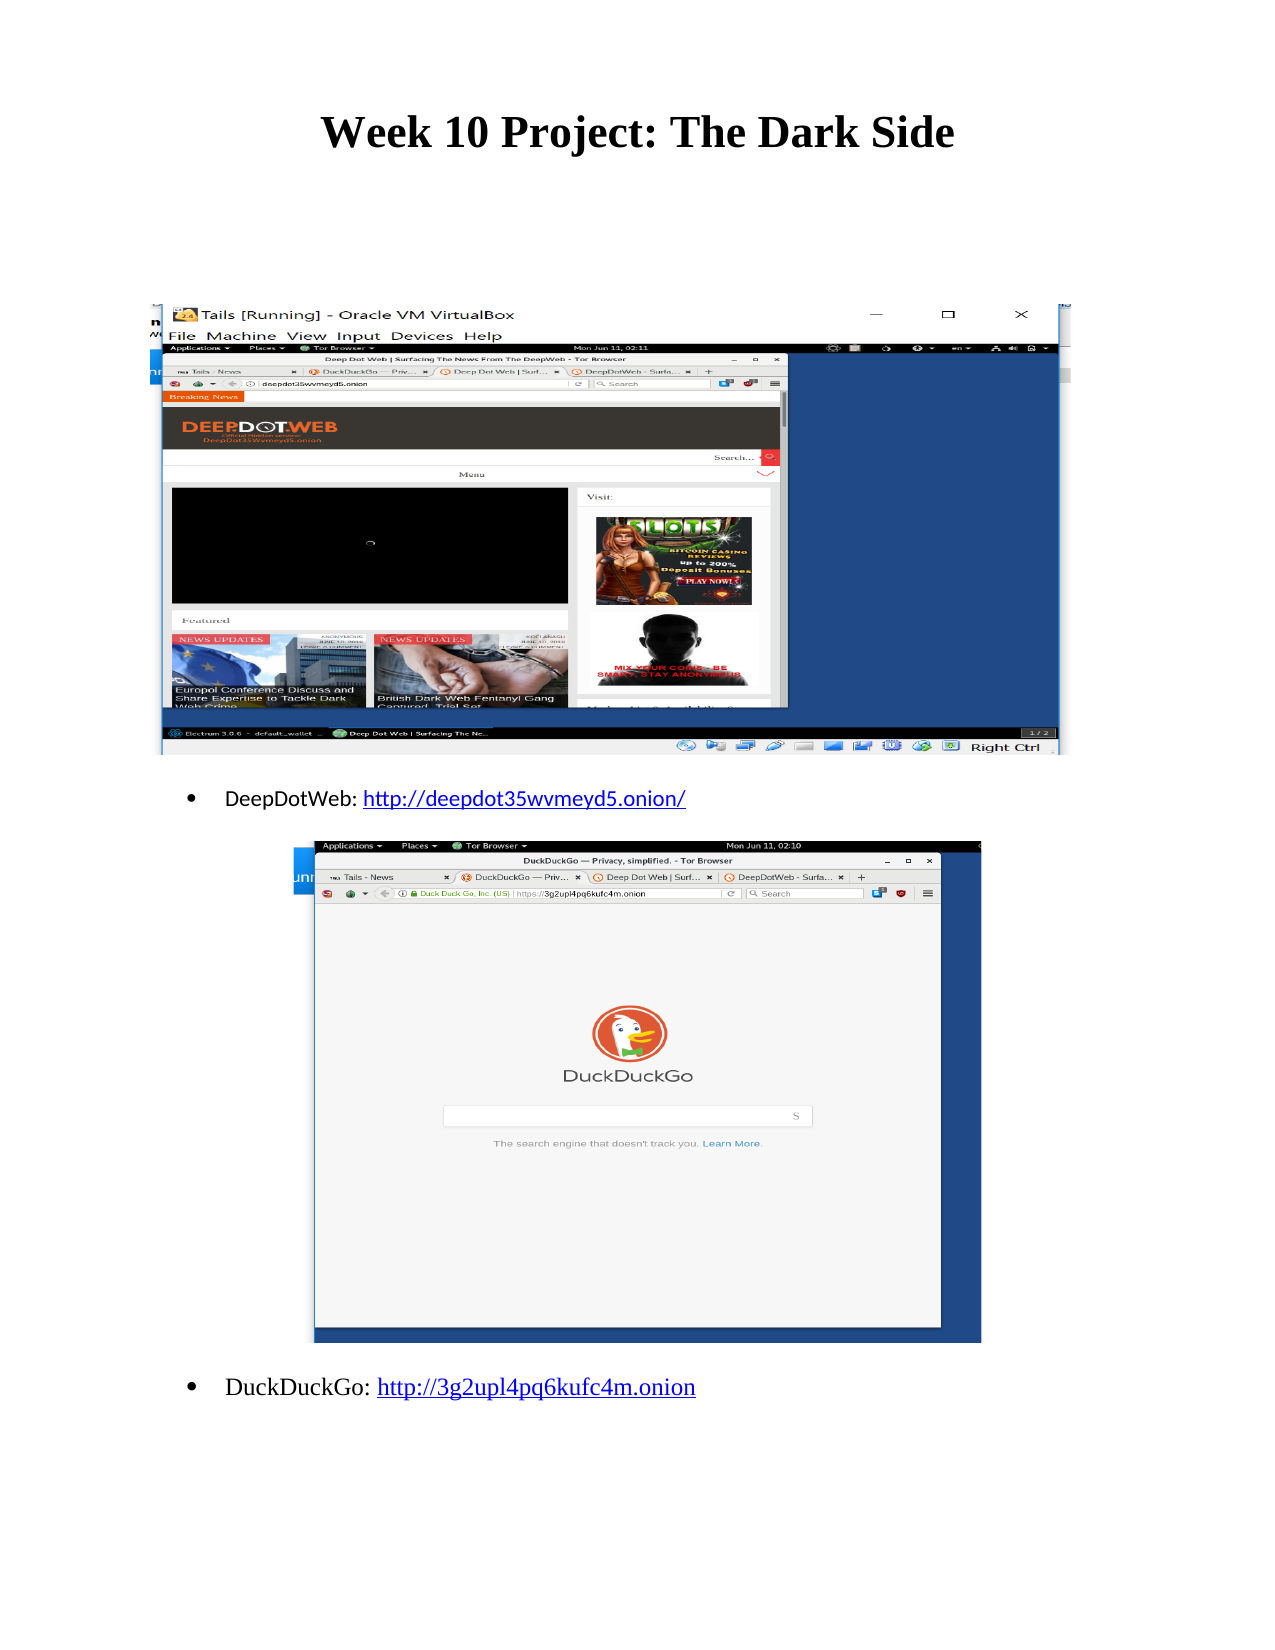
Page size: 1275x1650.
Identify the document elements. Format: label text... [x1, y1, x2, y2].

picture [150, 304, 1071, 755]
list DeepDotWeb: http://deepdot35wvmeyd5.onion/ [187, 784, 1125, 812]
picture [293, 841, 982, 1343]
list DuckDuckGo: http://3g2upl4pq6kufc4m.onion [187, 1372, 1125, 1400]
